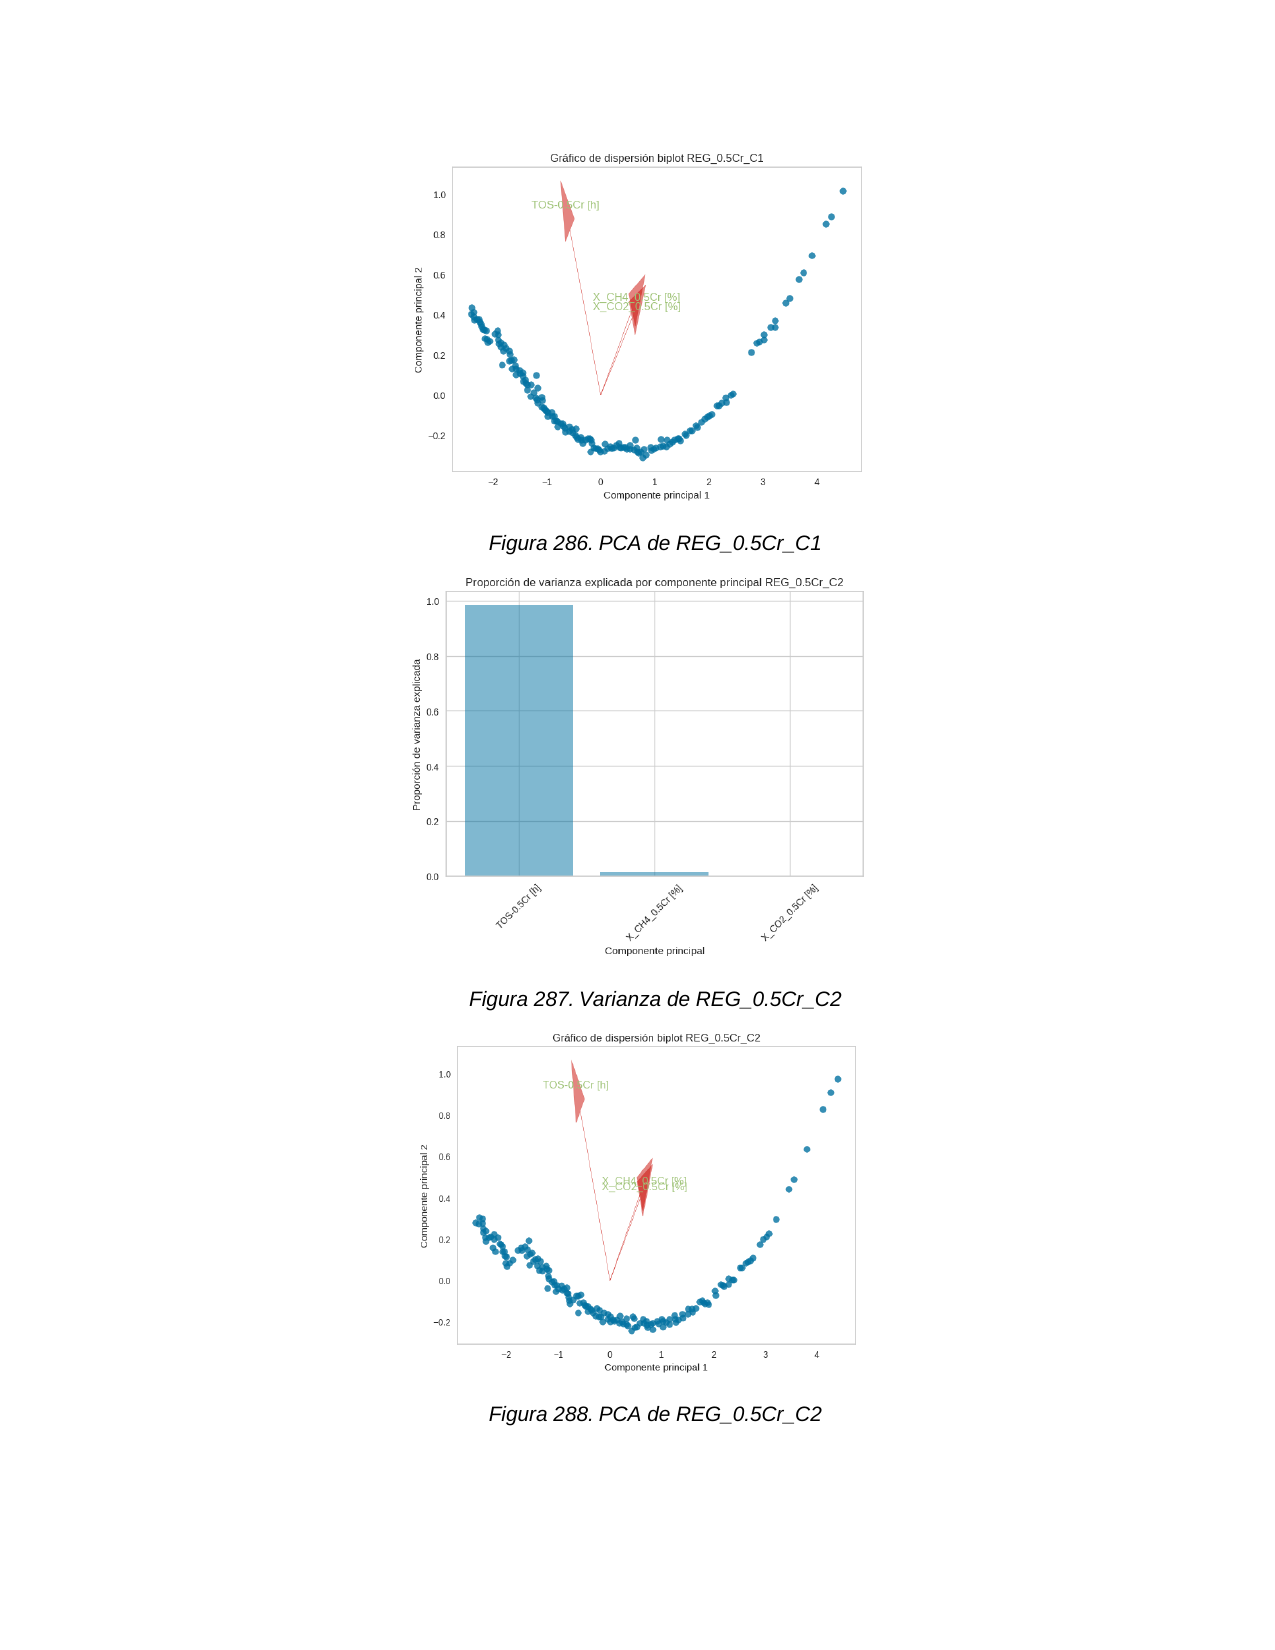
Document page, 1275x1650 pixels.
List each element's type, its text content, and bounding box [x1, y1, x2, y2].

text PCA de REG_0.5Cr_C2 [215, 1402, 1098, 1426]
picture [408, 147, 867, 506]
picture [414, 1027, 861, 1378]
text PCA de REG_0.5Cr_C1 [215, 531, 1098, 555]
text Varianza de REG_0.5Cr_C2 [215, 987, 1098, 1011]
picture [406, 571, 869, 962]
